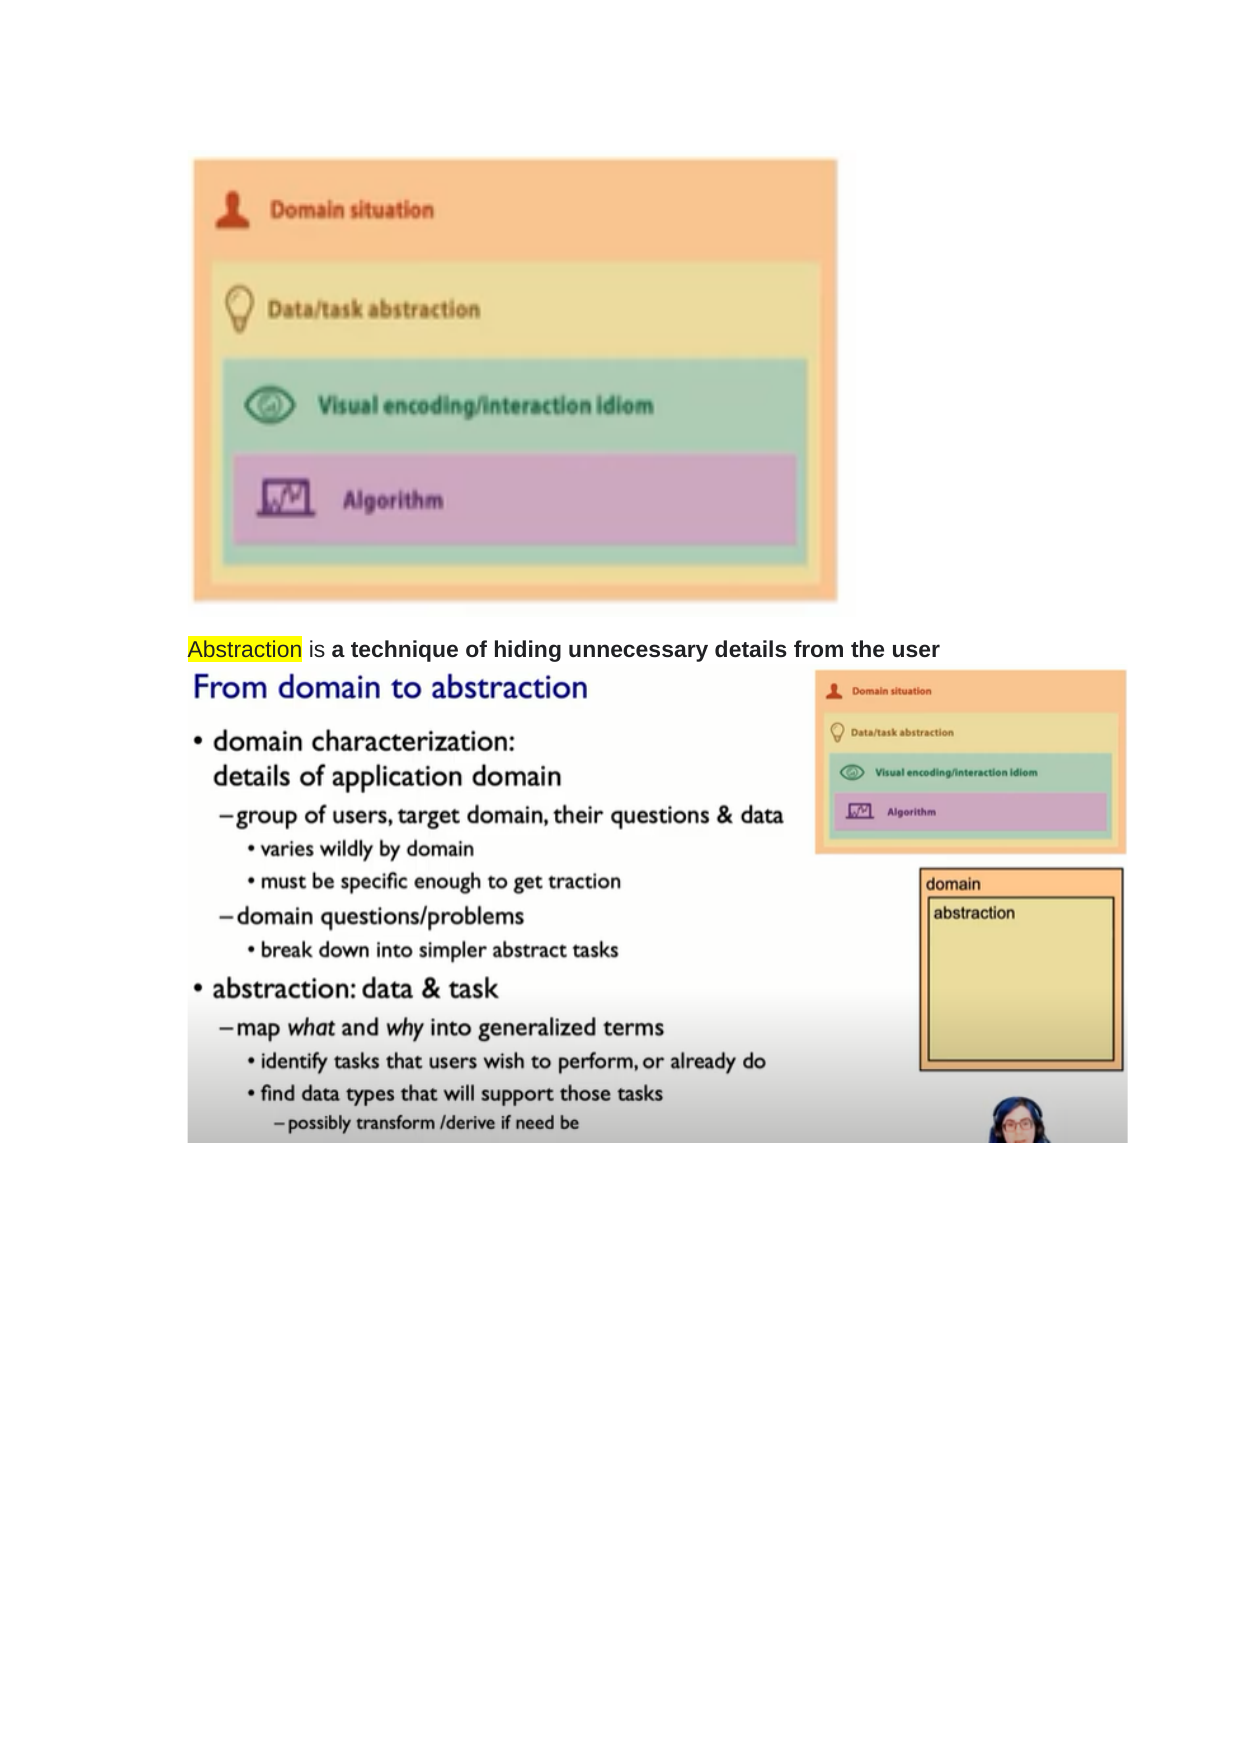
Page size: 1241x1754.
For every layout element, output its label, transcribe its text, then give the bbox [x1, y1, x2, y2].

picture [187, 150, 857, 617]
picture [187, 664, 1128, 1143]
text Abstraction is a technique of hiding unnecessary details from the user [187, 636, 1090, 664]
